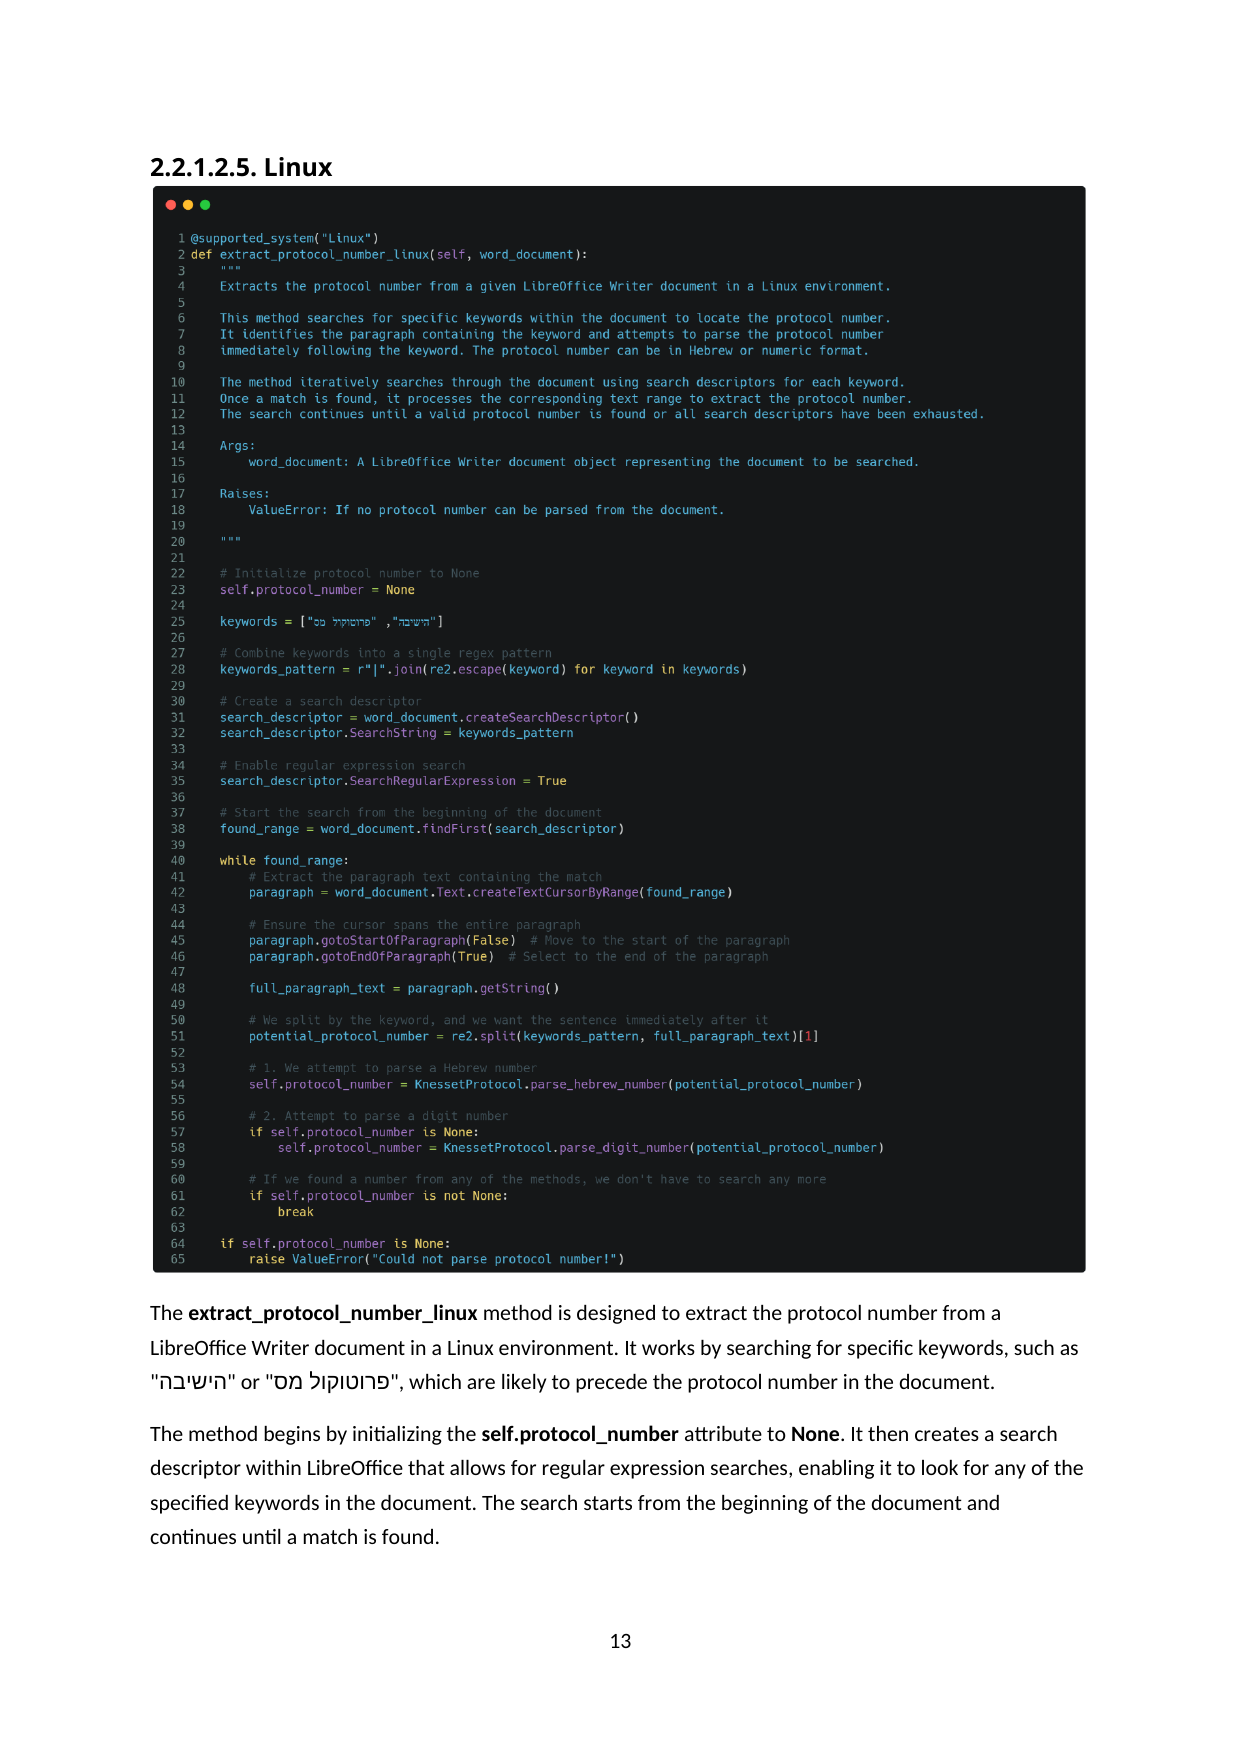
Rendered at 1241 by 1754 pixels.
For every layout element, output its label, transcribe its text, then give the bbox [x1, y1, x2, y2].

text The extract_protocol_number_linux method is designed to extract the protocol number from a LibreOffice Writer document in a Linux environment. It works by searching for specific keywords, such as "הישיבה" or "פרוטוקול מס", which are likely to precede the protocol number in the document. [150, 1299, 1090, 1395]
picture [150, 184, 1090, 1275]
subtitle 2.2.1.2.5. Linux [150, 150, 1090, 184]
text The method begins by initializing the self.protocol_number attribute to None. It then creates a search descriptor within LibreOffice that allows for regular expression searches, enabling it to look for any of the specified keywords in the document. The search starts from the beginning of the document and continues until a match is found. [150, 1420, 1090, 1550]
